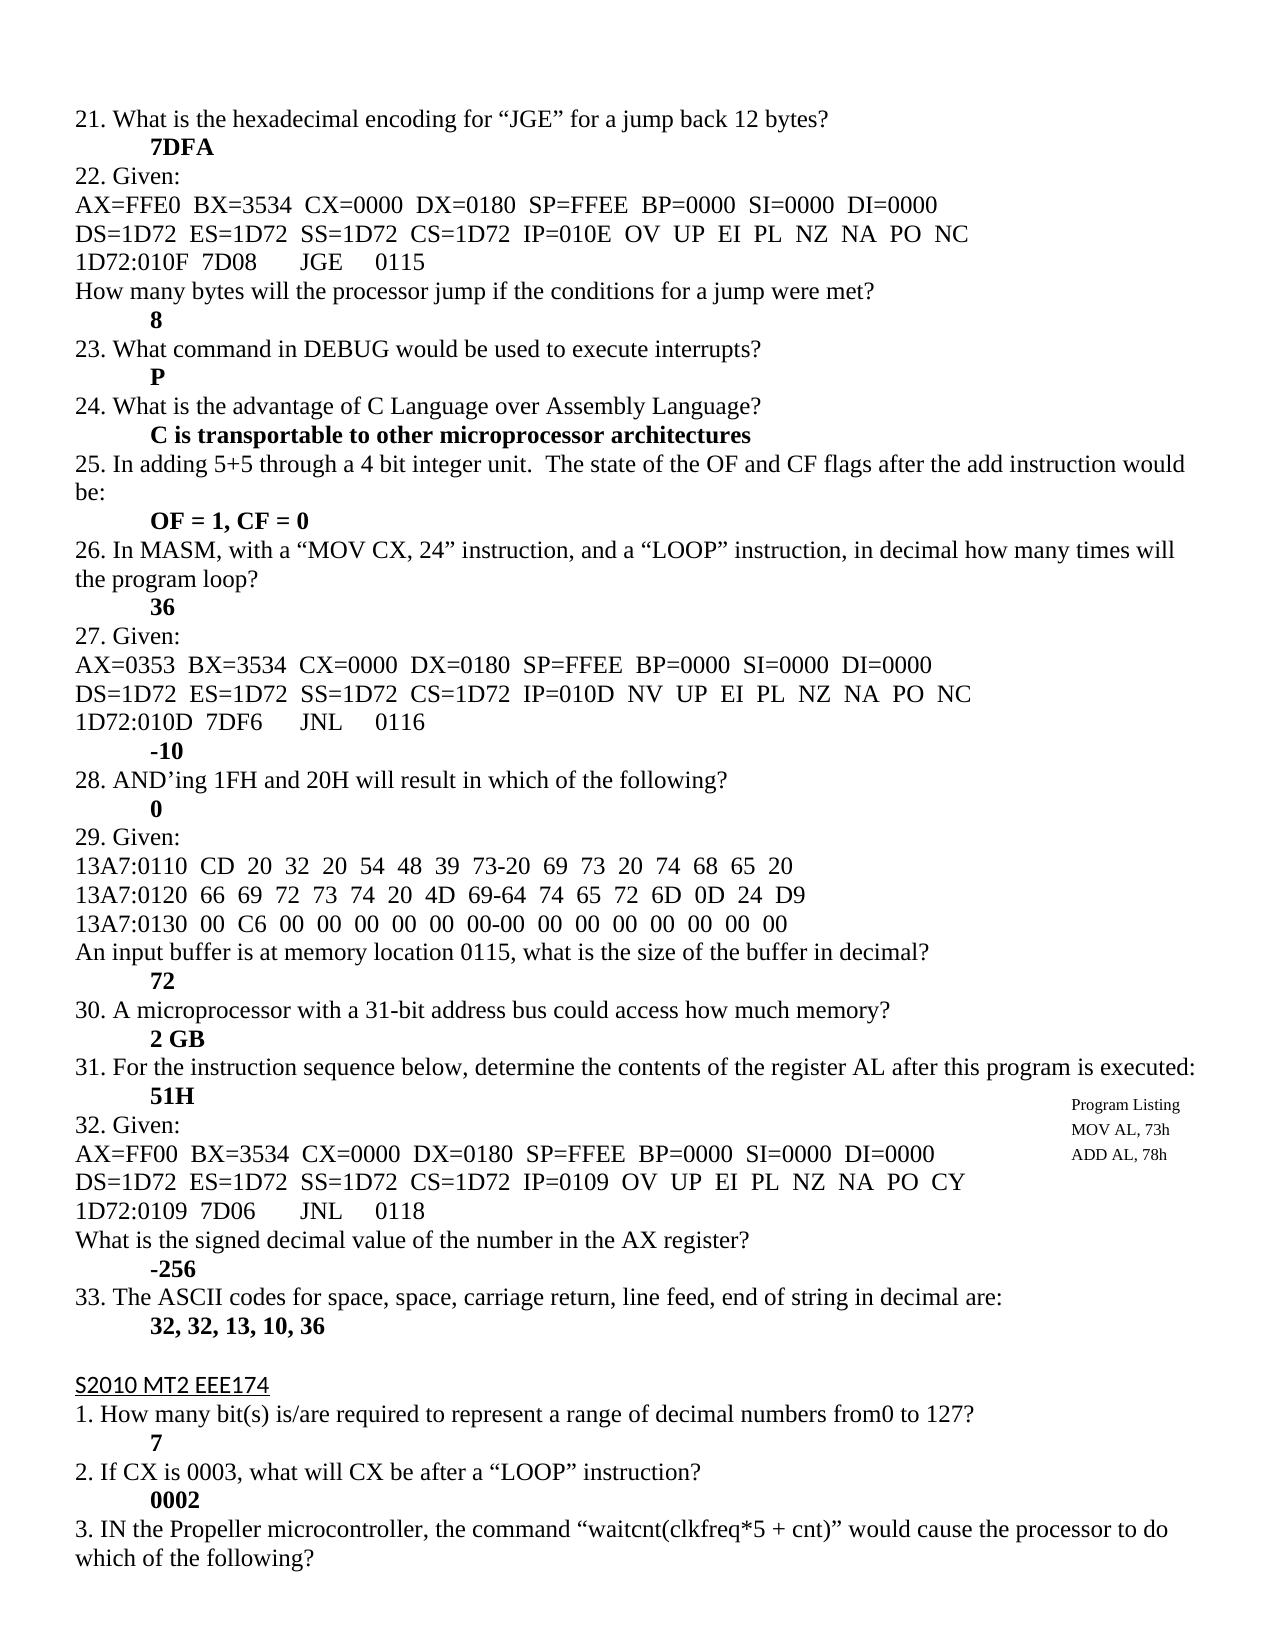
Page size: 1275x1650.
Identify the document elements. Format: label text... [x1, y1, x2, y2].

text 7 [75, 1428, 1200, 1457]
text C is transportable to other microprocessor architectures [75, 420, 1200, 449]
text 3. IN the Propeller microcontroller, the command “waitcnt(clkfreq*5 + cnt)” would cause the processor to do which of the following? [75, 1514, 1200, 1572]
text AX=FF00 BX=3534 CX=0000 DX=0180 SP=FFEE BP=0000 SI=0000 DI=0000 [75, 1139, 1200, 1167]
text DS=1D72 ES=1D72 SS=1D72 CS=1D72 IP=010D NV UP EI PL NZ NA PO NC [75, 679, 1200, 707]
text -256 [75, 1254, 1200, 1282]
text 23. What command in DEBUG would be used to execute interrupts? [75, 334, 1200, 362]
text 13A7:0130 00 C6 00 00 00 00 00 00-00 00 00 00 00 00 00 00 [75, 909, 1200, 937]
text DS=1D72 ES=1D72 SS=1D72 CS=1D72 IP=010E OV UP EI PL NZ NA PO NC [75, 219, 1200, 247]
text 7DFA [75, 132, 1200, 161]
text 32, 32, 13, 10, 36 [75, 1311, 1200, 1340]
text An input buffer is at memory location 0115, what is the size of the buffer in decimal? [75, 937, 1200, 966]
text 32. Given: [75, 1110, 1200, 1139]
text 1. How many bit(s) is/are required to represent a range of decimal numbers from0 to 127? [75, 1399, 1200, 1428]
text AX=FFE0 BX=3534 CX=0000 DX=0180 SP=FFEE BP=0000 SI=0000 DI=0000 [75, 190, 1200, 219]
subtitle S2010 MT2 EEE174 [75, 1369, 1200, 1399]
text 36 [75, 592, 1200, 621]
text 51H [75, 1081, 1200, 1110]
text 1D72:0109 7D06 JNL 0118 [75, 1196, 1200, 1225]
text 33. The ASCII codes for space, space, carriage return, line feed, end of string in decimal are: [75, 1282, 1200, 1311]
text 0002 [75, 1486, 1200, 1514]
text 8 [75, 305, 1200, 334]
text 27. Given: [75, 621, 1200, 650]
text 1D72:010F 7D08 JGE 0115 [75, 247, 1200, 276]
text DS=1D72 ES=1D72 SS=1D72 CS=1D72 IP=0109 OV UP EI PL NZ NA PO CY [75, 1167, 1200, 1196]
text 13A7:0110 CD 20 32 20 54 48 39 73-20 69 73 20 74 68 65 20 [75, 851, 1200, 880]
text How many bytes will the processor jump if the conditions for a jump were met? [75, 276, 1200, 305]
text What is the signed decimal value of the number in the AX register? [75, 1225, 1200, 1254]
text 13A7:0120 66 69 72 73 74 20 4D 69-64 74 65 72 6D 0D 24 D9 [75, 880, 1200, 909]
text 72 [75, 966, 1200, 995]
text 24. What is the advantage of C Language over Assembly Language? [75, 391, 1200, 420]
text 22. Given: [75, 161, 1200, 190]
text 1D72:010D 7DF6 JNL 0116 [75, 707, 1200, 736]
text 26. In MASM, with a “MOV CX, 24” instruction, and a “LOOP” instruction, in decimal how many times will the program loop? [75, 535, 1200, 592]
text OF = 1, CF = 0 [75, 506, 1200, 535]
text AX=0353 BX=3534 CX=0000 DX=0180 SP=FFEE BP=0000 SI=0000 DI=0000 [75, 650, 1200, 679]
text 30. A microprocessor with a 31-bit address bus could access how much memory? [75, 995, 1200, 1024]
text 31. For the instruction sequence below, determine the contents of the register AL after this program is executed: [75, 1052, 1200, 1081]
text 2. If CX is 0003, what will CX be after a “LOOP” instruction? [75, 1457, 1200, 1486]
text 25. In adding 5+5 through a 4 bit integer unit. The state of the OF and CF flags after the add instruction would be: [75, 449, 1200, 506]
text 2 GB [75, 1024, 1200, 1052]
text 29. Given: [75, 822, 1200, 851]
text 21. What is the hexadecimal encoding for “JGE” for a jump back 12 bytes? [75, 104, 1200, 132]
text 0 [75, 794, 1200, 822]
text P [75, 362, 1200, 391]
text -10 [75, 736, 1200, 765]
text 28. AND’ing 1FH and 20H will result in which of the following? [75, 765, 1200, 794]
